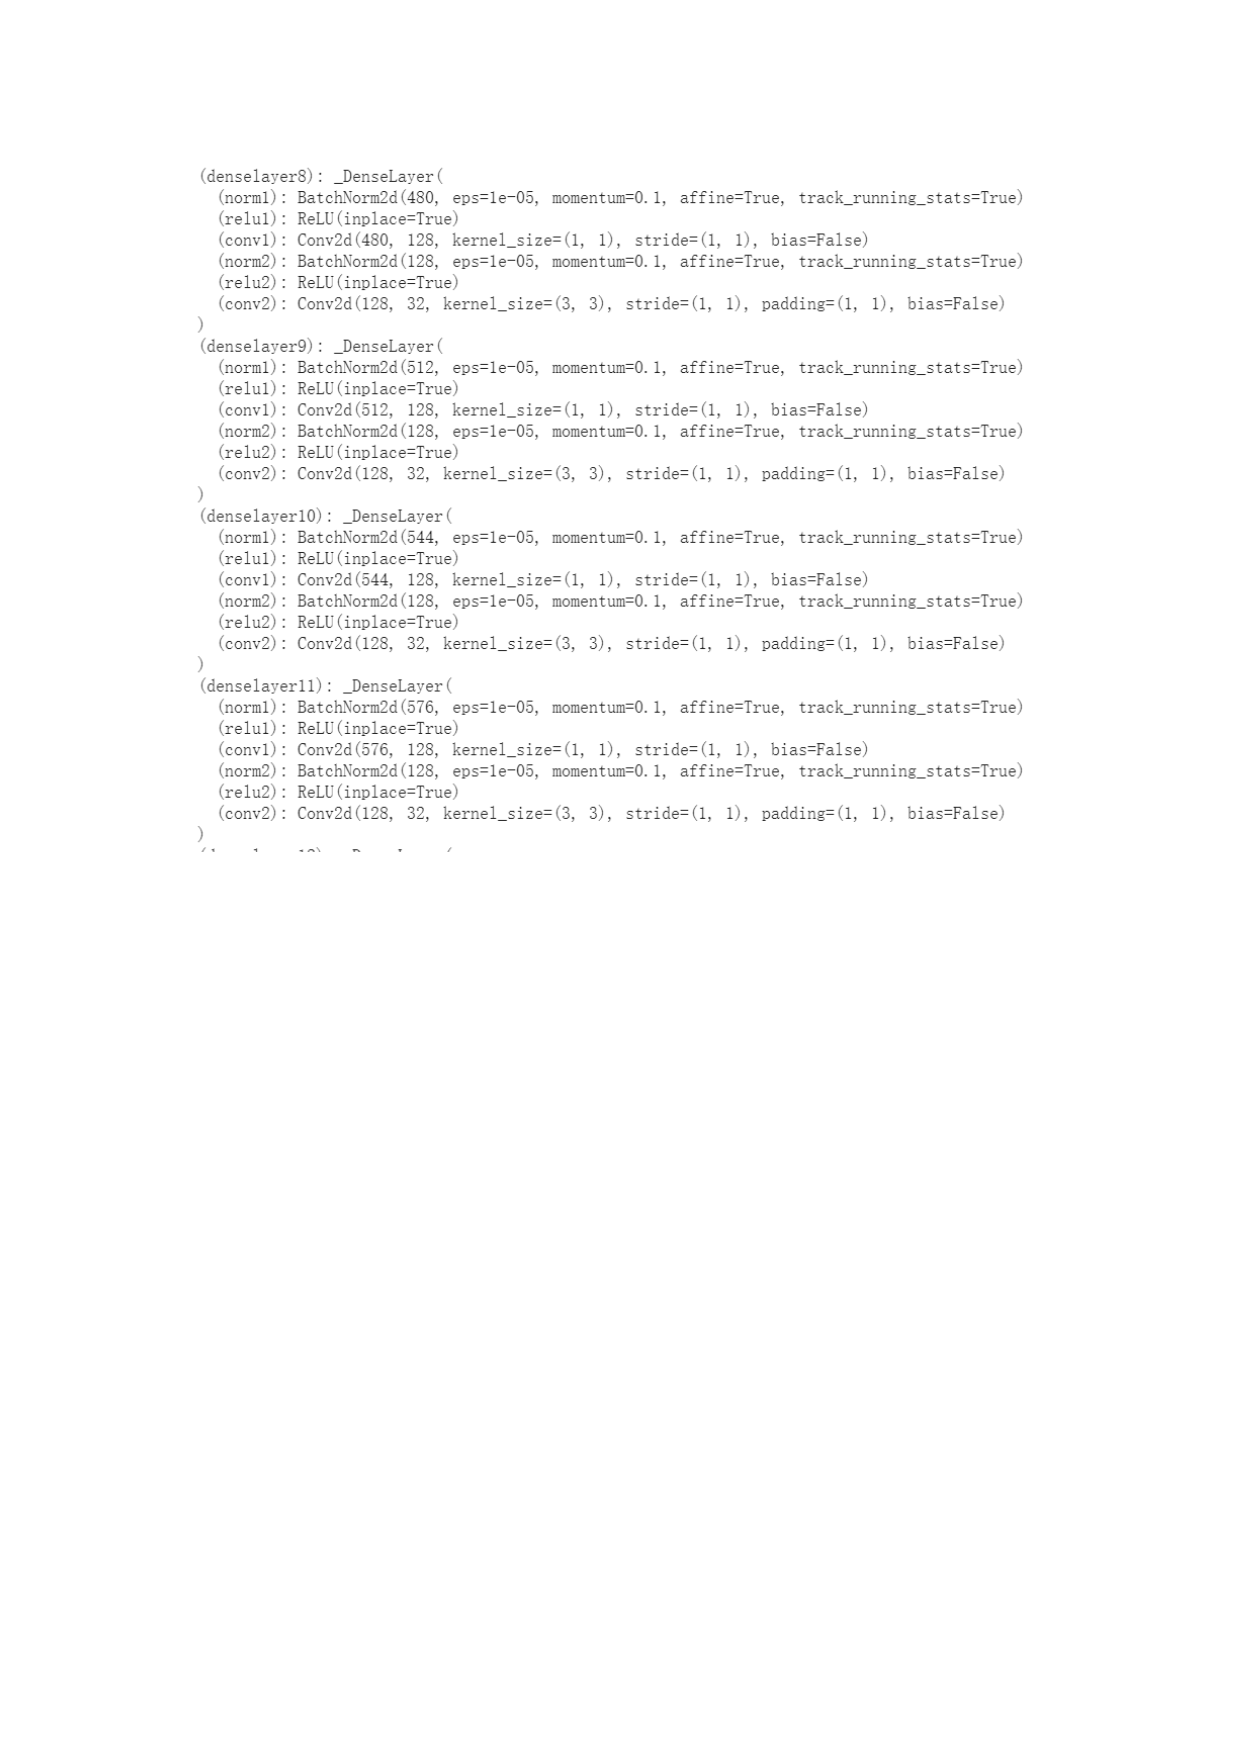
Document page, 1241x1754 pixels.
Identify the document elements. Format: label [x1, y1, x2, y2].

picture [187, 164, 1040, 852]
